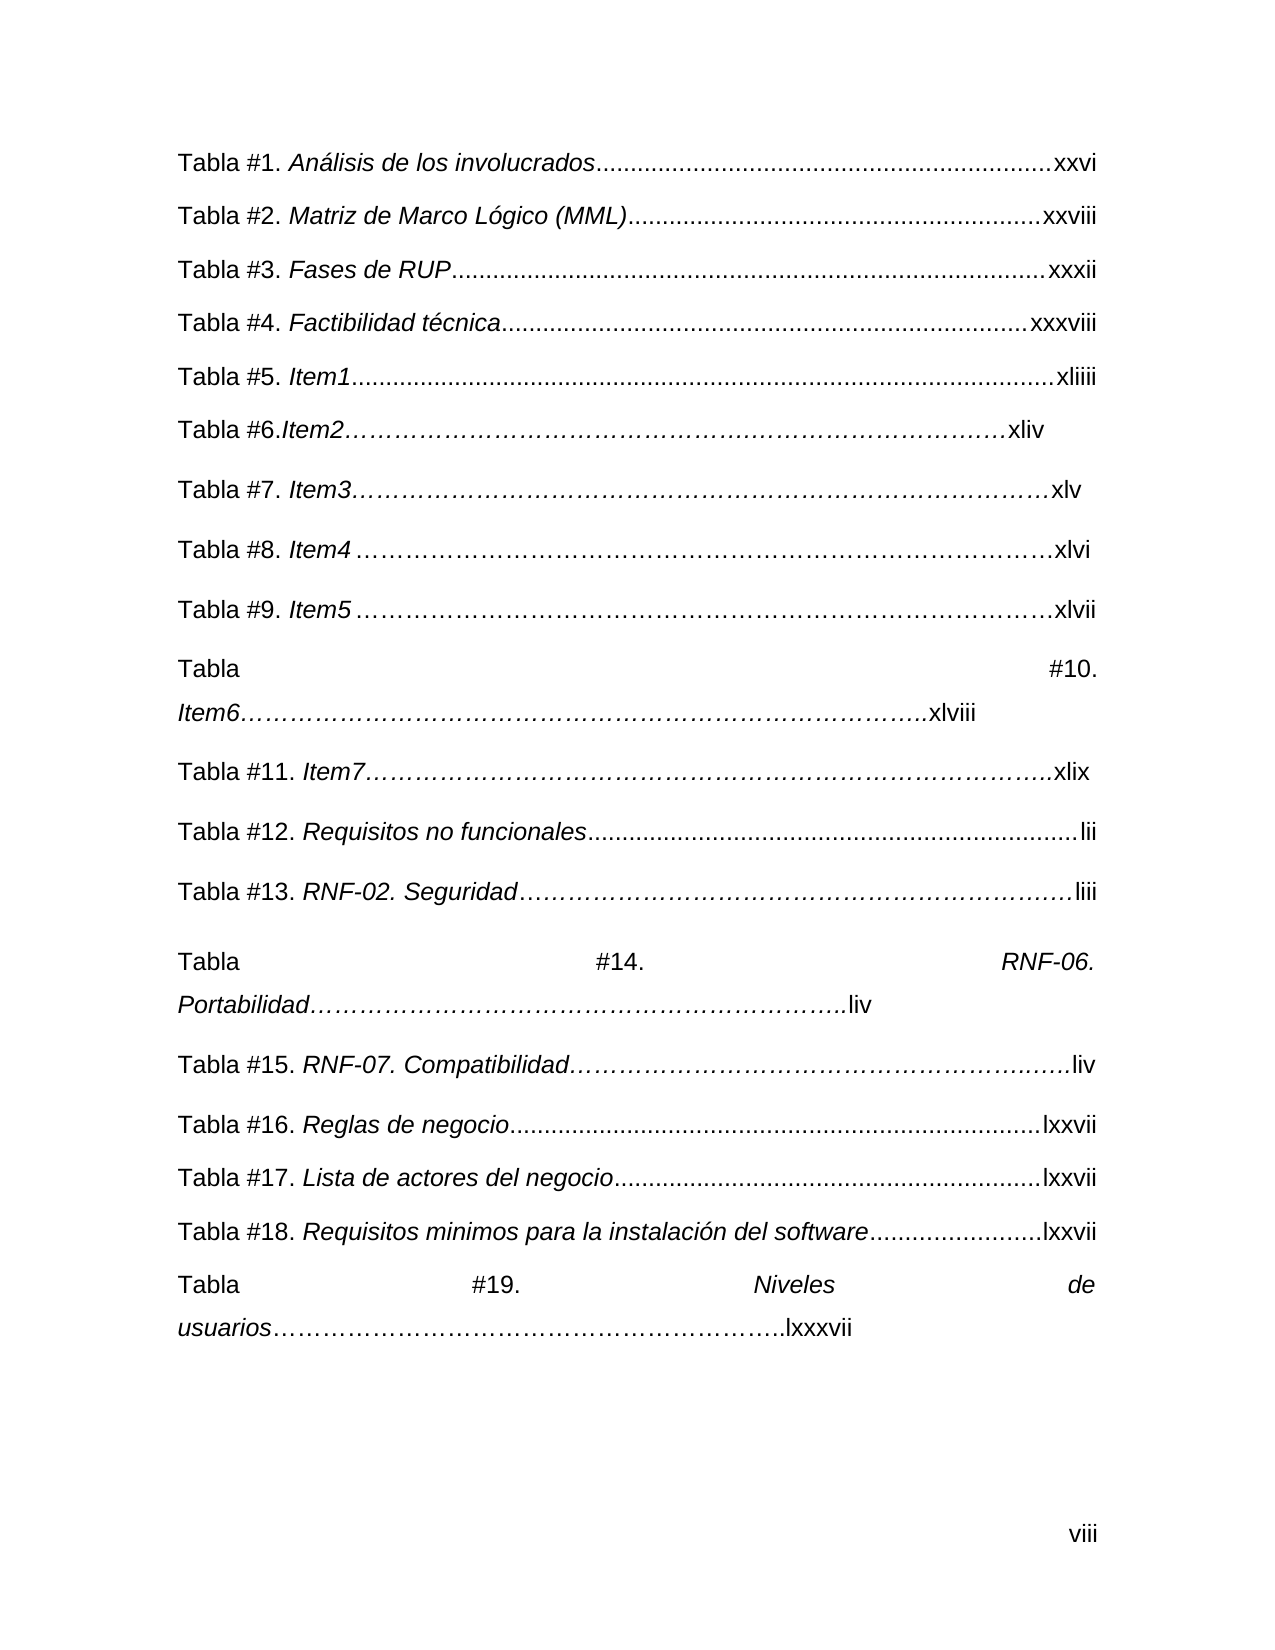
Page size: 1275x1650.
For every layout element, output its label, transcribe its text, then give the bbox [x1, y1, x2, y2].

text Tabla #2. Matriz de Marco Lógico (MML) xxviii [177, 201, 1098, 230]
text Tabla #16. Reglas de negocio lxxvii [177, 1110, 1098, 1138]
text Tabla #4. Factibilidad técnica xxxviii [177, 308, 1098, 337]
text Tabla #6.Item2………………………………………….……………………….…xliv [177, 415, 1098, 444]
text Tabla #12. Requisitos no funcionales lii [177, 817, 1098, 846]
text Tabla #3. Fases de RUP xxxii [177, 255, 1098, 283]
text Tabla #15. RNF-07. Compatibilidad………………………………………………..…..liv [177, 1050, 1098, 1079]
text Tabla #18. Requisitos minimos para la instalación del software lxxvii [177, 1217, 1098, 1246]
text Tabla #5. Item1 xliiii [177, 362, 1098, 391]
text Tabla #14. RNF-06. Portabilidad………………………………………………………..liv [177, 947, 1098, 1019]
text Tabla #11. Item7………………………………………………………………………..xlix [177, 757, 1098, 786]
text Tabla #9. Item5 …………………………………………………………………………xlvii [177, 595, 1098, 623]
subtitle Tabla #13. RNF-02. Seguridad……………………………………………………….…liii [177, 877, 1098, 906]
text Tabla #1. Análisis de los involucrados xxvi [177, 148, 1098, 176]
text Tabla #10. Item6………………………………………………………………………..xlviii [177, 654, 1098, 726]
text Tabla #17. Lista de actores del negocio lxxvii [177, 1163, 1098, 1192]
text Tabla #8. Item4 …………………………………………………………………………xlvi [177, 535, 1098, 564]
text Tabla #7. Item3…………………………………………………………………………xlv [177, 475, 1098, 504]
text Tabla #19. Niveles de usuarios……………………………………………………..lxxxvii [177, 1270, 1098, 1342]
